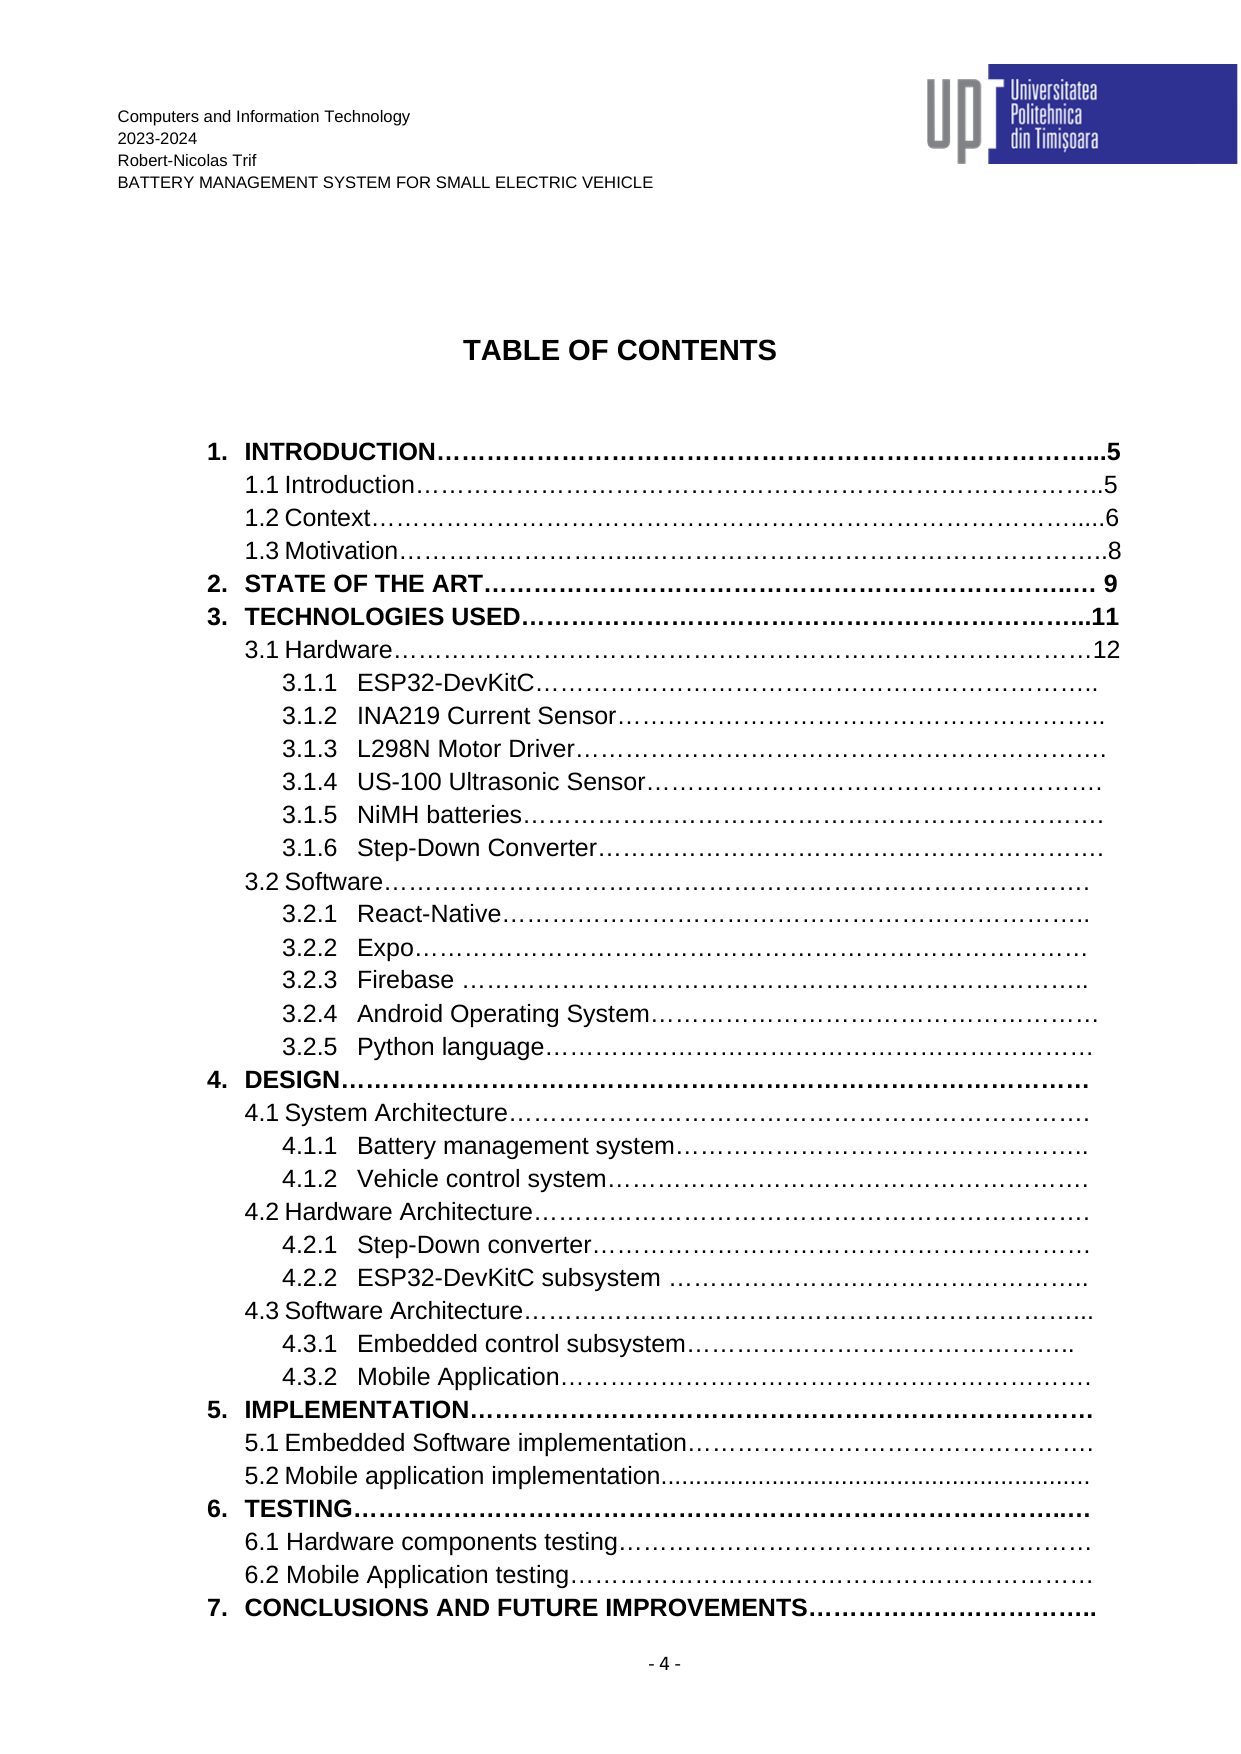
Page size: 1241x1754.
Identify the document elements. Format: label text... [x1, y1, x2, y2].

list ESP32-DevKitC………………………………………………………….. [282, 668, 1122, 697]
list Expo……………………………………………………………………… [282, 932, 1122, 961]
list Motivation………………………...………………………………………………..8 [244, 536, 1122, 565]
list Battery management system………………………………………….. [282, 1131, 1122, 1159]
list US-100 Ultrasonic Sensor………………………………………………. [282, 767, 1122, 796]
list INTRODUCTION……………………………………………………………………...5 [207, 437, 1122, 466]
list INA219 Current Sensor………………………………………………….. [282, 701, 1122, 730]
list IMPLEMENTATION………………………………………………………………… [207, 1395, 1122, 1423]
list Python language………………………………………………………… [282, 1032, 1122, 1060]
list L298N Motor Driver………………………………………………………. [282, 734, 1122, 763]
list React-Native…………………………………………………………….. [282, 899, 1122, 928]
list Context………………………………………………………………………….....6 [244, 503, 1122, 532]
picture [927, 64, 1238, 164]
list Hardware…………………………………………………………………………12 [244, 635, 1122, 664]
list Step-Down converter…………………………………………………… [282, 1230, 1122, 1258]
list Mobile application implementation.............................................................. [244, 1461, 1122, 1489]
list Step-Down Converter……………………………………………………. [282, 833, 1122, 862]
list CONCLUSIONS AND FUTURE IMPROVEMENTS…………………………….. [207, 1593, 1122, 1622]
list Android Operating System……………………………………………… [282, 998, 1122, 1027]
list Firebase …………………..…………………………………………….. [282, 966, 1122, 994]
list Embedded control subsystem……………………………………….. [282, 1329, 1122, 1357]
text 6.2 Mobile Application testing……………………………………………………… [244, 1560, 1122, 1589]
list Embedded Software implementation…………………………………………. [244, 1428, 1122, 1457]
list DESIGN……………………………………………………………………………… [207, 1064, 1122, 1093]
list TESTING…………………………………………………………………………..… [207, 1494, 1122, 1523]
list Hardware Architecture…………………………………………………………. [244, 1197, 1122, 1225]
list System Architecture……………………………………………………………. [244, 1098, 1122, 1126]
list ESP32-DevKitC subsystem ………………….……………………….. [282, 1263, 1122, 1291]
list Software…………………………………………………………………………. [244, 866, 1122, 895]
list Software Architecture…………………………………………………………... [244, 1296, 1122, 1324]
list TECHNOLOGIES USED…………………………………………………………...11 [207, 602, 1122, 631]
text 6.1 Hardware components testing………………………………………………… [244, 1527, 1122, 1556]
title TABLE OF CONTENTS [118, 333, 1122, 366]
list NiMH batteries……………………………………………………………. [282, 800, 1122, 829]
list STATE OF THE ART……………………………………………………………..… 9 [207, 569, 1122, 598]
list Mobile Application………………………………………………………. [282, 1362, 1122, 1391]
list Vehicle control system…………………………………………………. [282, 1164, 1122, 1192]
list Introduction………………………………………………………………………..5 [244, 470, 1122, 499]
